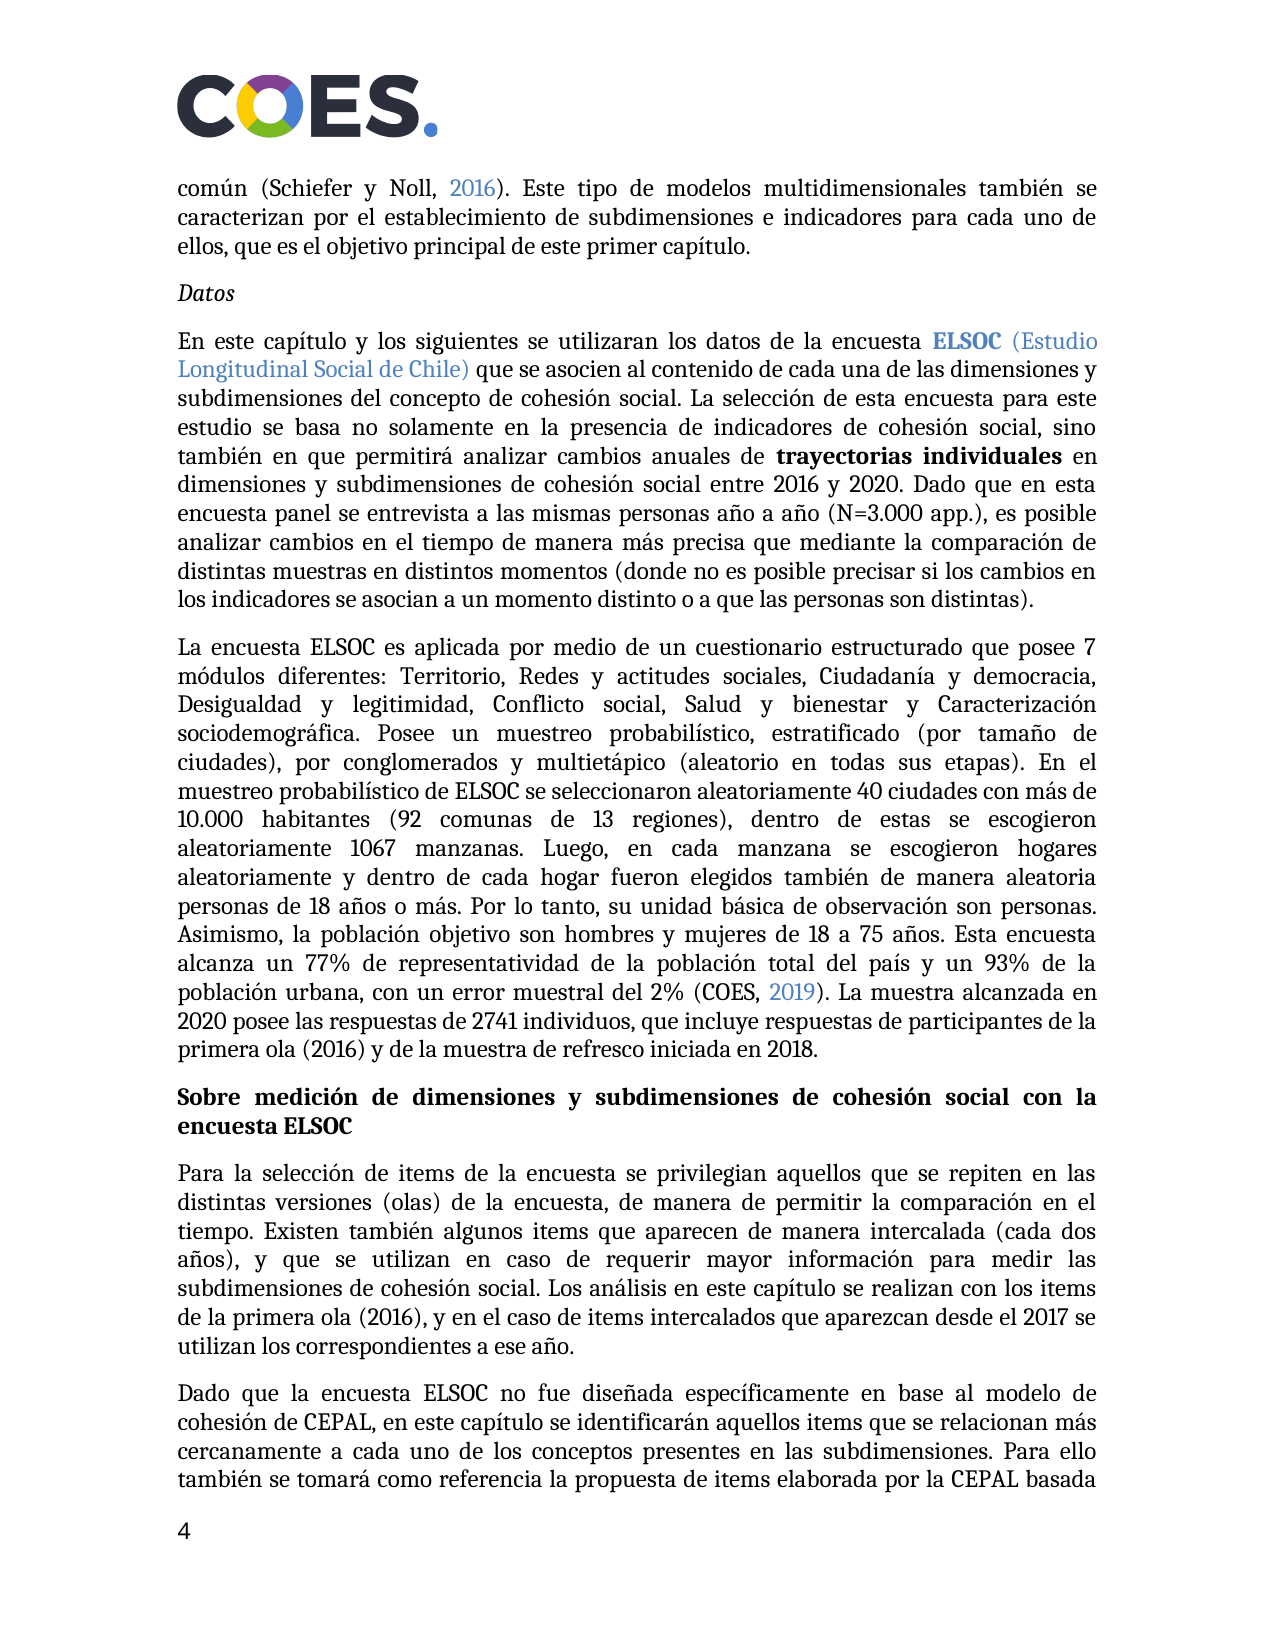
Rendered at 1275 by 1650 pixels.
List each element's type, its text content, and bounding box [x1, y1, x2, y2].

text La encuesta ELSOC es aplicada por medio de un cuestionario estructurado que posee 7 módulos diferentes: Territorio, Redes y actitudes sociales, Ciudadanía y democracia, Desigualdad y legitimidad, Conflicto social, Salud y bienestar y Caracterización sociodemográfica. Posee un muestreo probabilístico, estratificado (por tamaño de ciudades), por conglomerados y multietápico (aleatorio en todas sus etapas). En el muestreo probabilístico de ELSOC se seleccionaron aleatoriamente 40 ciudades con más de 10.000 habitantes (92 comunas de 13 regiones), dentro de estas se escogieron aleatoriamente 1067 manzanas. Luego, en cada manzana se escogieron hogares aleatoriamente y dentro de cada hogar fueron elegidos también de manera aleatoria personas de 18 años o más. Por lo tanto, su unidad básica de observación son personas. Asimismo, la población objetivo son hombres y mujeres de 18 a 75 años. Esta encuesta alcanza un 77% de representatividad de la población total del país y un 93% de la población urbana, con un error muestral del 2% (COES, 2019). La muestra alcanzada en 2020 posee las respuestas de 2741 individuos, que incluye respuestas de participantes de la primera ola (2016) y de la muestra de refresco iniciada en 2018. [177, 633, 1098, 1064]
text En este capítulo y los siguientes se utilizaran los datos de la encuesta ELSOC (Estudio Longitudinal Social de Chile) que se asocien al contenido de cada una de las dimensiones y subdimensiones del concepto de cohesión social. La selección de esta encuesta para este estudio se basa no solamente en la presencia de indicadores de cohesión social, sino también en que permitirá analizar cambios anuales de trayectorias individuales en dimensiones y subdimensiones de cohesión social entre 2016 y 2020. Dado que en esta encuesta panel se entrevista a las mismas personas año a año (N=3.000 app.), es posible analizar cambios en el tiempo de manera más precisa que mediante la comparación de distintas muestras en distintos momentos (donde no es posible precisar si los cambios en los indicadores se asocian a un momento distinto o a que las personas son distintas). [177, 327, 1098, 614]
text Datos [177, 279, 1098, 308]
text Para la selección de items de la encuesta se privilegian aquellos que se repiten en las distintas versiones (olas) de la encuesta, de manera de permitir la comparación en el tiempo. Existen también algunos items que aparecen de manera intercalada (cada dos años), y que se utilizan en caso de requerir mayor información para medir las subdimensiones de cohesión social. Los análisis en este capítulo se realizan con los items de la primera ola (2016), y en el caso de items intercalados que aparezcan desde el 2017 se utilizan los correspondientes a ese año. [177, 1159, 1098, 1360]
picture [177, 75, 438, 146]
text Sobre medición de dimensiones y subdimensiones de cohesión social con la encuesta ELSOC [177, 1083, 1098, 1140]
